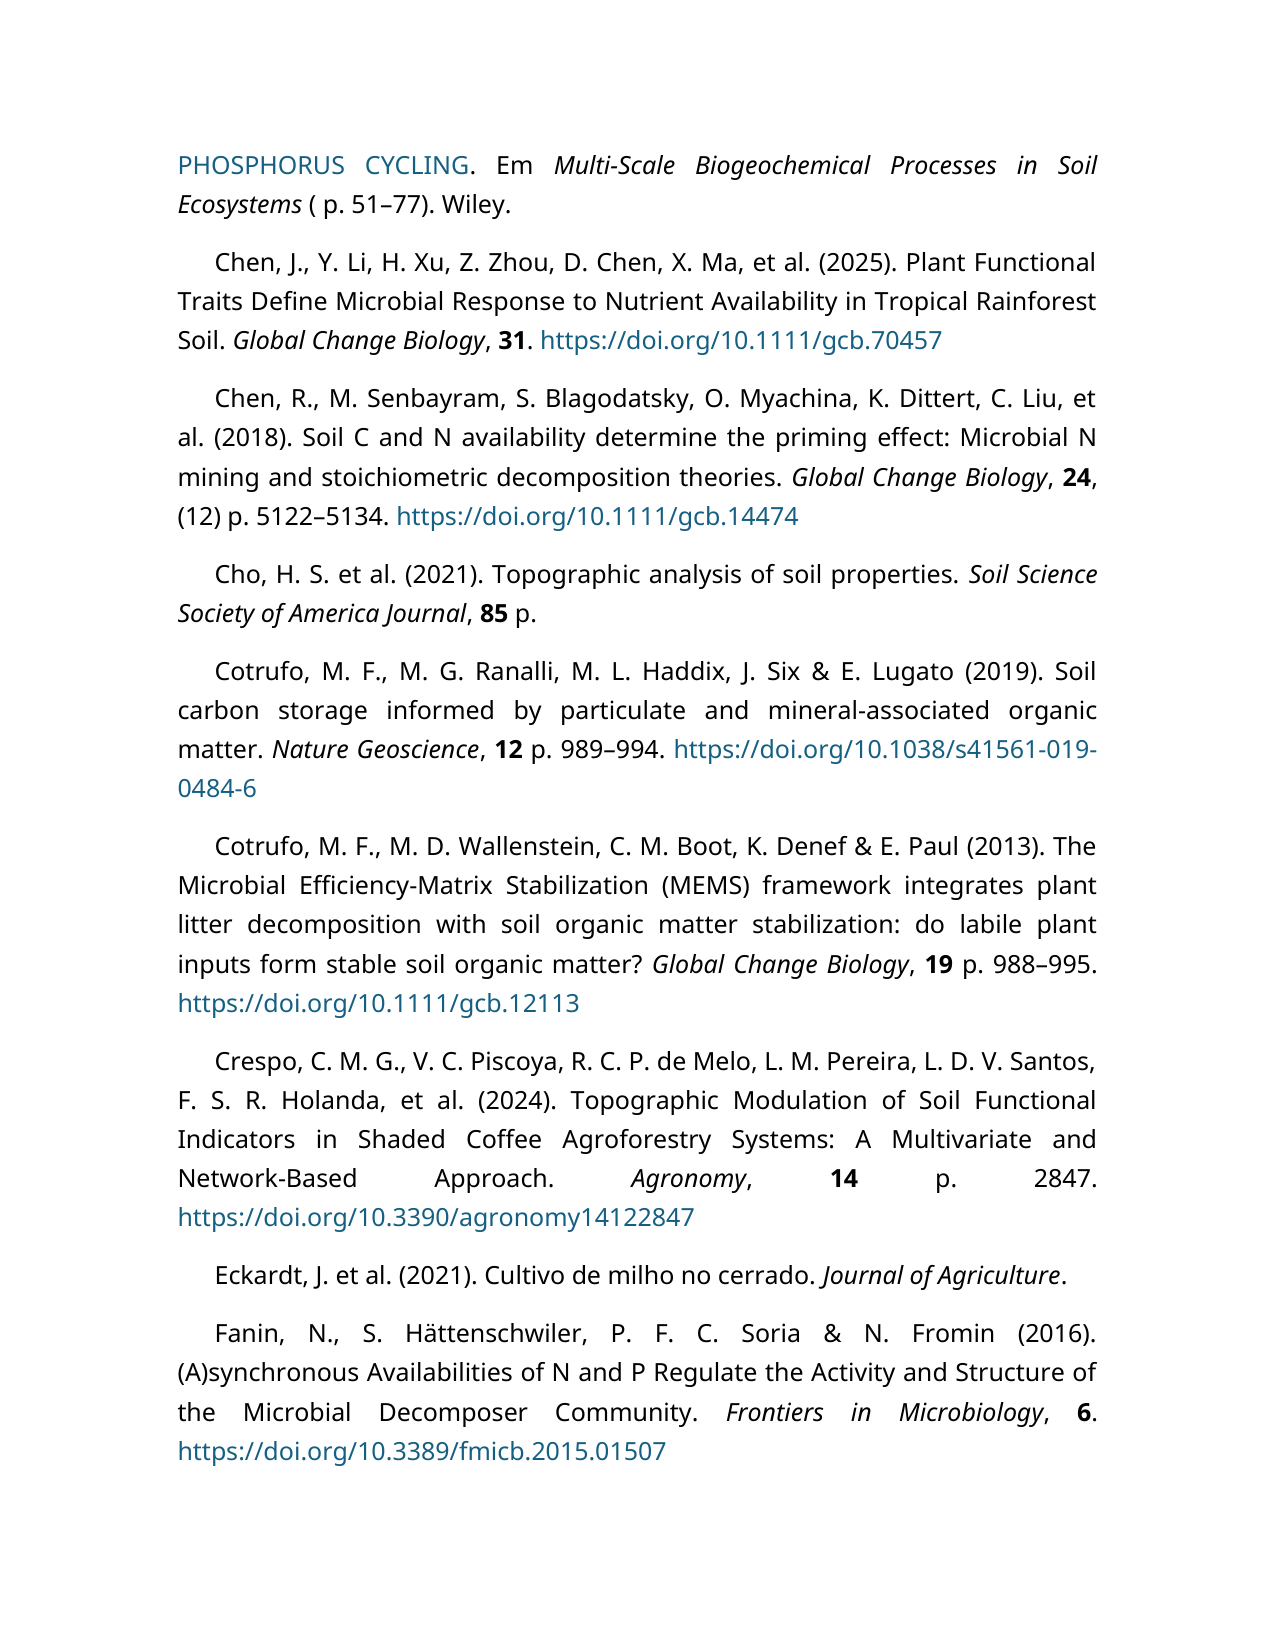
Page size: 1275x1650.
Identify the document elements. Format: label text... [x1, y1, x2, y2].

text Chen, J., Y. Li, H. Xu, Z. Zhou, D. Chen, X. Ma, et al. (2025). Plant Functional Traits Define Microbial Response to Nutrient Availability in Tropical Rainforest Soil. Global Change Biology, 31. https://doi.org/10.1111/gcb.70457 [177, 245, 1098, 357]
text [177, 148, 1098, 221]
text Cotrufo, M. F., M. G. Ranalli, M. L. Haddix, J. Six & E. Lugato (2019). Soil carbon storage informed by particulate and mineral-associated organic matter. Nature Geoscience, 12 p. 989–994. https://doi.org/10.1038/s41561-019-0484-6 [177, 653, 1098, 805]
text Eckardt, J. et al. (2021). Cultivo de milho no cerrado. Journal of Agriculture. [177, 1258, 1098, 1292]
text Crespo, C. M. G., V. C. Piscoya, R. C. P. de Melo, L. M. Pereira, L. D. V. Santos, F. S. R. Holanda, et al. (2024). Topographic Modulation of Soil Functional Indicators in Shaded Coffee Agroforestry Systems: A Multivariate and Network-Based Approach. Agronomy, 14 p. 2847. https://doi.org/10.3390/agronomy14122847 [177, 1043, 1098, 1234]
text Cho, H. S. et al. (2021). Topographic analysis of soil properties. Soil Science Society of America Journal, 85 p. [177, 556, 1098, 629]
text Fanin, N., S. Hättenschwiler, P. F. C. Soria & N. Fromin (2016). (A)synchronous Availabilities of N and P Regulate the Activity and Structure of the Microbial Decomposer Community. Frontiers in Microbiology, 6. https://doi.org/10.3389/fmicb.2015.01507 [177, 1316, 1098, 1467]
text Cotrufo, M. F., M. D. Wallenstein, C. M. Boot, K. Denef & E. Paul (2013). The Microbial Efficiency-Matrix Stabilization (MEMS) framework integrates plant litter decomposition with soil organic matter stabilization: do labile plant inputs form stable soil organic matter? Global Change Biology, 19 p. 988–995. https://doi.org/10.1111/gcb.12113 [177, 829, 1098, 1019]
text Chen, R., M. Senbayram, S. Blagodatsky, O. Myachina, K. Dittert, C. Liu, et al. (2018). Soil C and N availability determine the priming effect: Microbial N mining and stoichiometric decomposition theories. Global Change Biology, 24, (12) p. 5122–5134. https://doi.org/10.1111/gcb.14474 [177, 381, 1098, 532]
